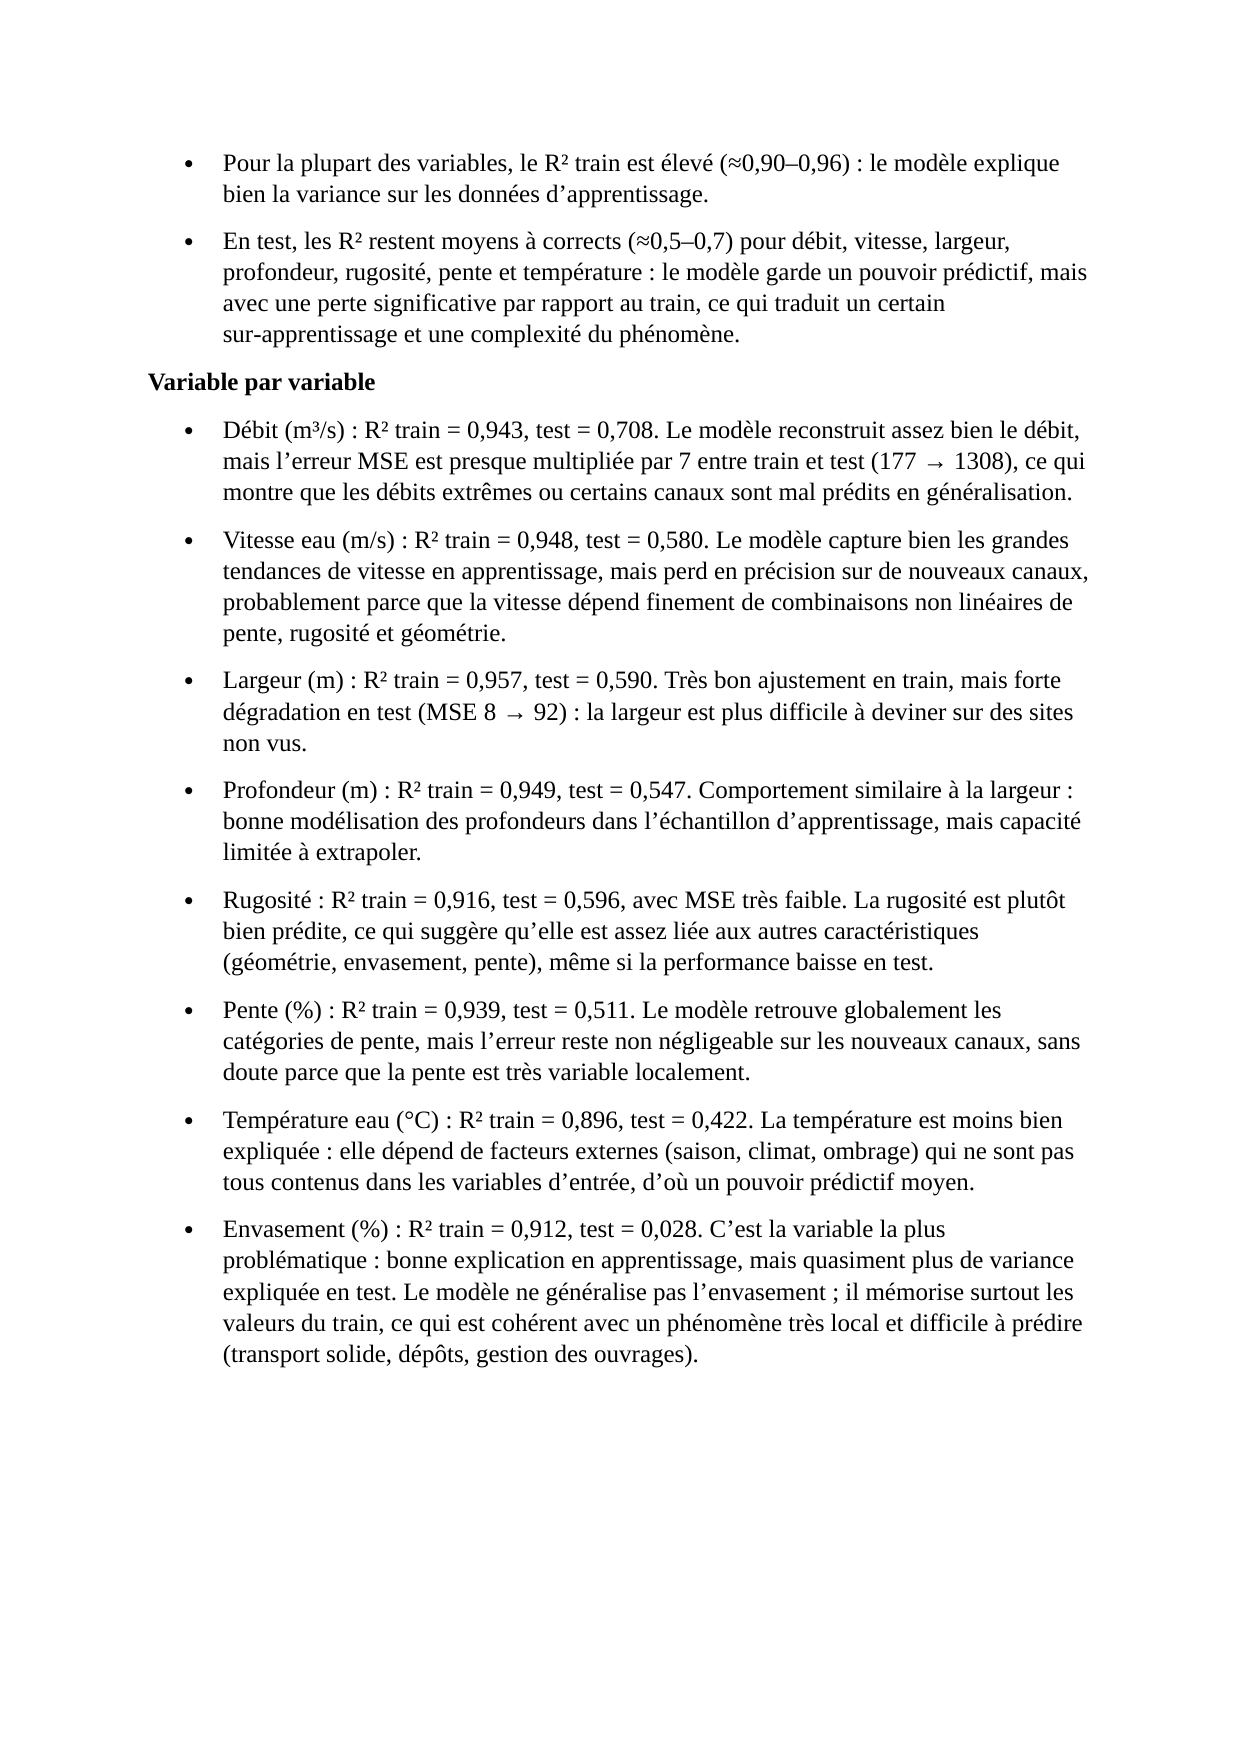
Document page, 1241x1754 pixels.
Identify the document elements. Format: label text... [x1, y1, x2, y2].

list Débit (m³/s) : R² train = 0,943, test = 0,708. Le modèle reconstruit assez bien le débit, mais l’erreur MSE est presque multipliée par 7 entre train et test (177 → 1308), ce qui montre que les débits extrêmes ou certains canaux sont mal prédits en généralisation. [185, 415, 1093, 506]
list Pour la plupart des variables, le R² train est élevé (≈0,90–0,96) : le modèle explique bien la variance sur les données d’apprentissage. [185, 148, 1093, 207]
text Variable par variable [148, 367, 1093, 396]
list Température eau (°C) : R² train = 0,896, test = 0,422. La température est moins bien expliquée : elle dépend de facteurs externes (saison, climat, ombrage) qui ne sont pas tous contenus dans les variables d’entrée, d’où un pouvoir prédictif moyen. [185, 1105, 1093, 1196]
list Pente (%) : R² train = 0,939, test = 0,511. Le modèle retrouve globalement les catégories de pente, mais l’erreur reste non négligeable sur les nouveaux canaux, sans doute parce que la pente est très variable localement. [185, 995, 1093, 1086]
list Envasement (%) : R² train = 0,912, test = 0,028. C’est la variable la plus problématique : bonne explication en apprentissage, mais quasiment plus de variance expliquée en test. Le modèle ne généralise pas l’envasement ; il mémorise surtout les valeurs du train, ce qui est cohérent avec un phénomène très local et difficile à prédire (transport solide, dépôts, gestion des ouvrages). [185, 1214, 1093, 1367]
list Largeur (m) : R² train = 0,957, test = 0,590. Très bon ajustement en train, mais forte dégradation en test (MSE 8 → 92) : la largeur est plus difficile à deviner sur des sites non vus. [185, 666, 1093, 756]
list Profondeur (m) : R² train = 0,949, test = 0,547. Comportement similaire à la largeur : bonne modélisation des profondeurs dans l’échantillon d’apprentissage, mais capacité limitée à extrapoler. [185, 775, 1093, 866]
list En test, les R² restent moyens à corrects (≈0,5–0,7) pour débit, vitesse, largeur, profondeur, rugosité, pente et température : le modèle garde un pouvoir prédictif, mais avec une perte significative par rapport au train, ce qui traduit un certain sur-apprentissage et une complexité du phénomène. [185, 226, 1093, 348]
list Rugosité : R² train = 0,916, test = 0,596, avec MSE très faible. La rugosité est plutôt bien prédite, ce qui suggère qu’elle est assez liée aux autres caractéristiques (géométrie, envasement, pente), même si la performance baisse en test. [185, 885, 1093, 976]
list Vitesse eau (m/s) : R² train = 0,948, test = 0,580. Le modèle capture bien les grandes tendances de vitesse en apprentissage, mais perd en précision sur de nouveaux canaux, probablement parce que la vitesse dépend finement de combinaisons non linéaires de pente, rugosité et géométrie. [185, 525, 1093, 647]
